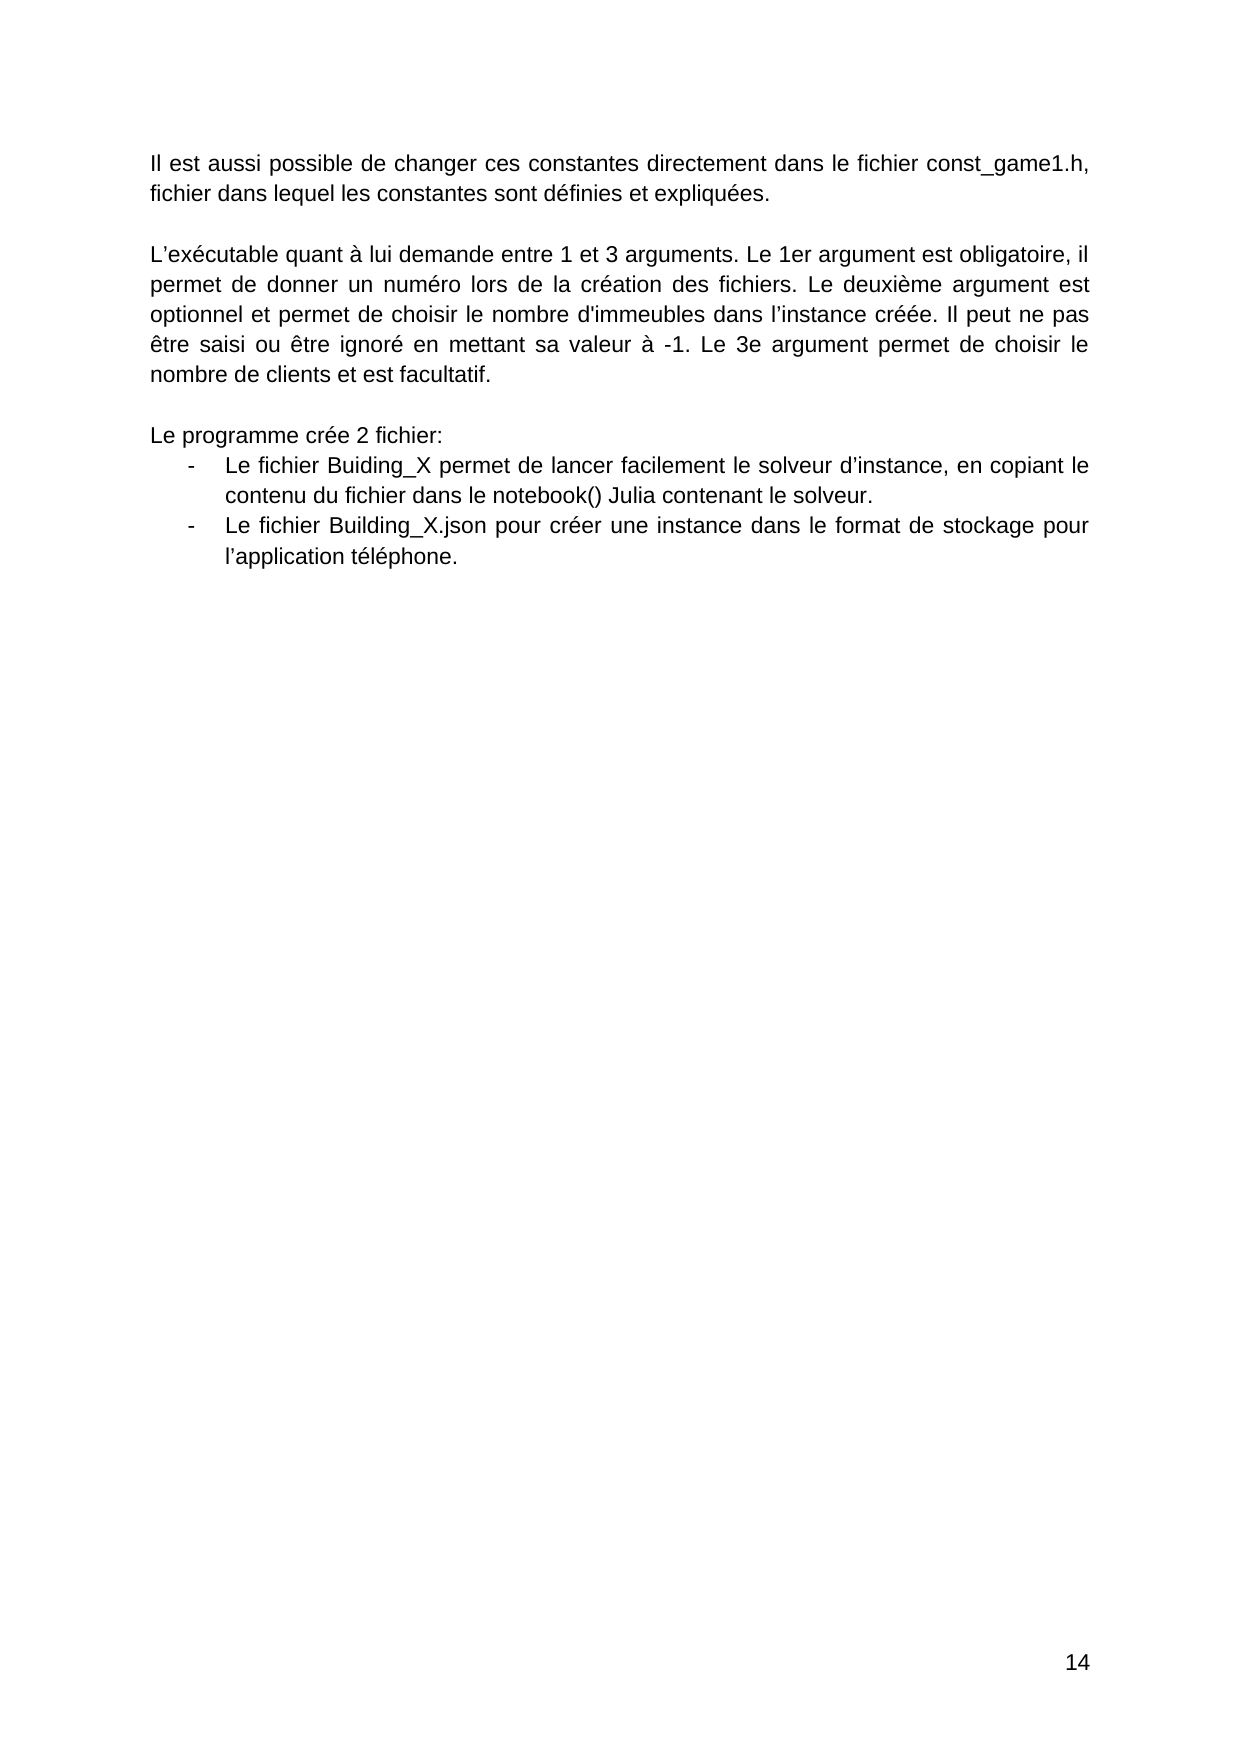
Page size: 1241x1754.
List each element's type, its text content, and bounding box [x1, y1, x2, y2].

list Le fichier Building_X.json pour créer une instance dans le format de stockage pour l’application téléphone. [187, 512, 1090, 569]
list Le fichier Buiding_X permet de lancer facilement le solveur d’instance, en copiant le contenu du fichier dans le notebook() Julia contenant le solveur. [187, 452, 1090, 509]
text Le programme crée 2 fichier: [150, 422, 1090, 448]
text L’exécutable quant à lui demande entre 1 et 3 arguments. Le 1er argument est obligatoire, il permet de donner un numéro lors de la création des fichiers. Le deuxième argument est optionnel et permet de choisir le nombre d'immeubles dans l’instance créée. Il peut ne pas être saisi ou être ignoré en mettant sa valeur à -1. Le 3e argument permet de choisir le nombre de clients et est facultatif. [150, 241, 1090, 388]
text Il est aussi possible de changer ces constantes directement dans le fichier const_game1.h, fichier dans lequel les constantes sont définies et expliquées. [150, 150, 1090, 207]
